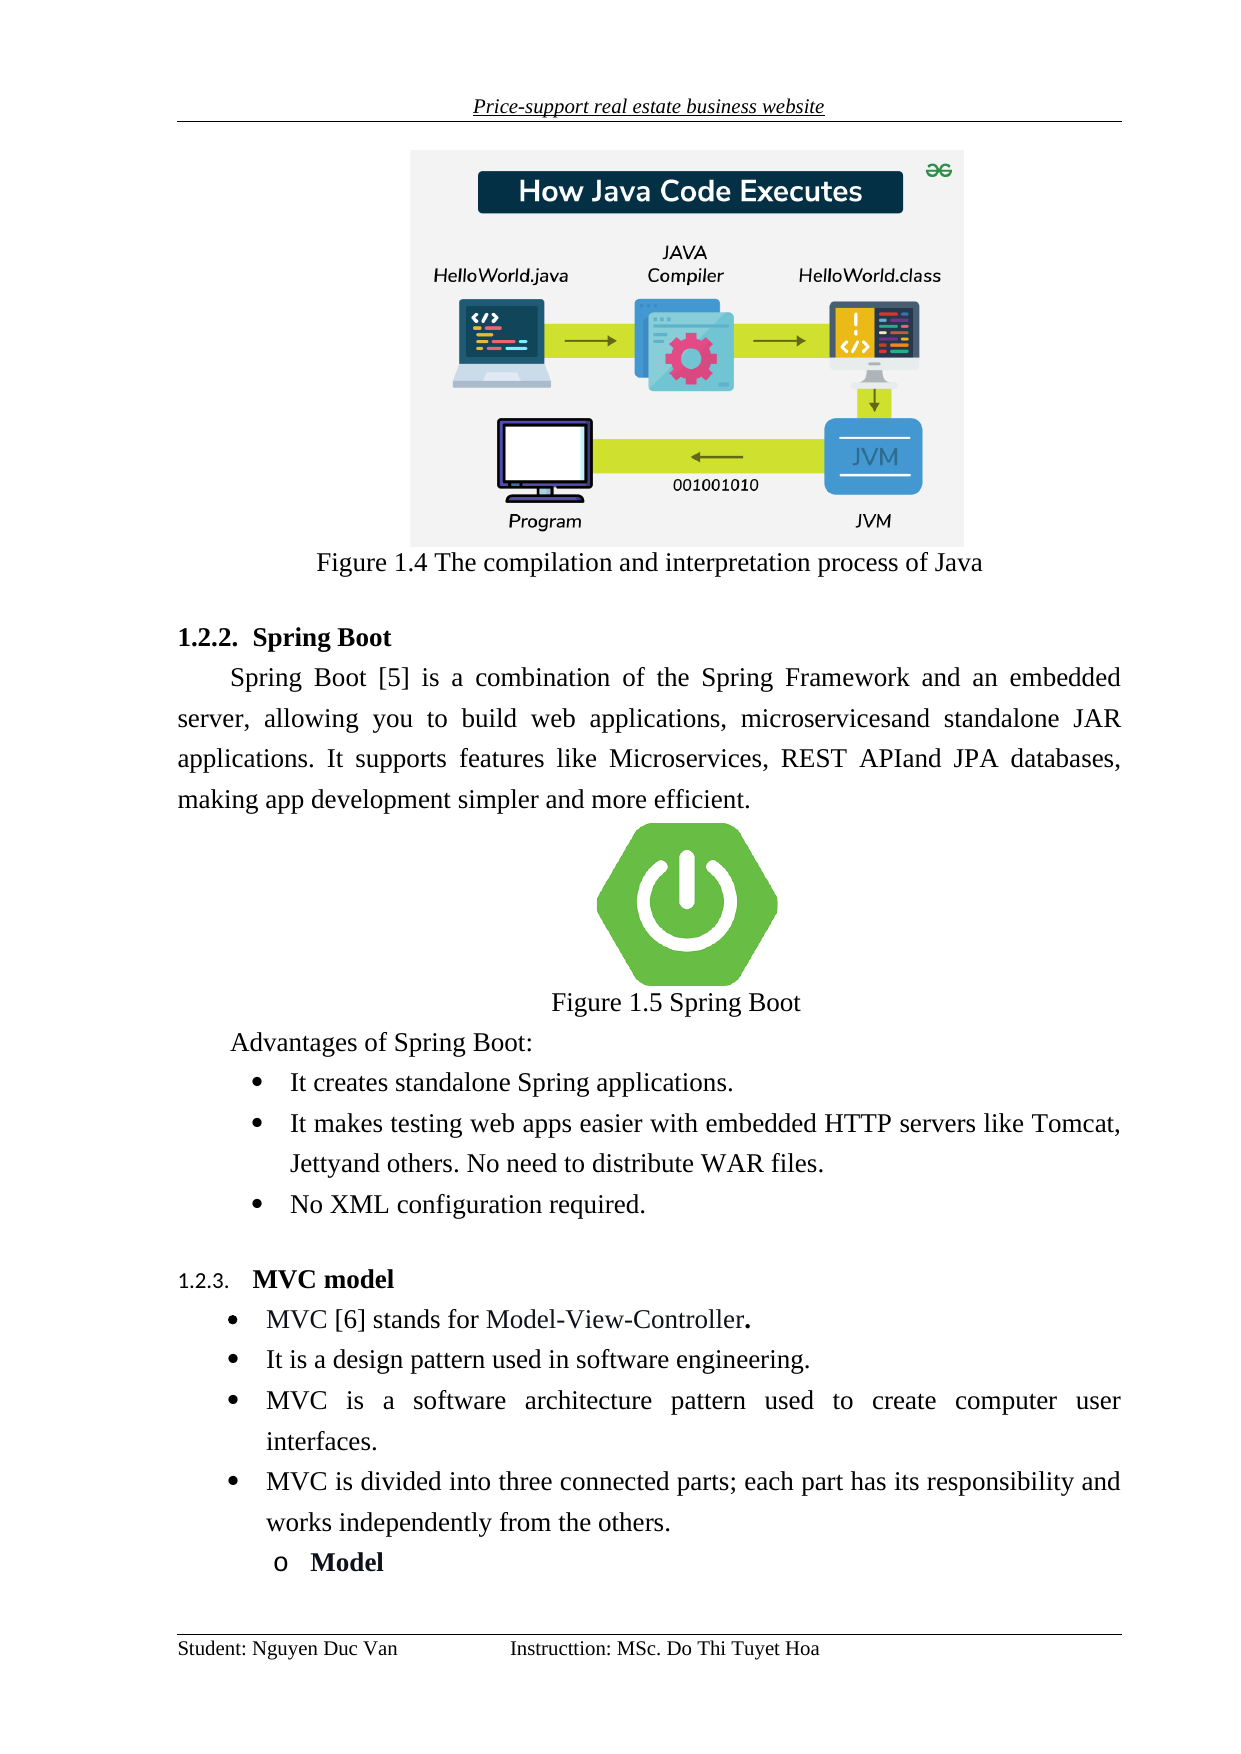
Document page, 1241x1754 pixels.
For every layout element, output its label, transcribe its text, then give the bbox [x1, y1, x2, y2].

list MVC is a software architecture pattern used to create computer user interfaces. [228, 1384, 1122, 1456]
list No XML configuration required. [252, 1188, 1122, 1219]
picture [596, 823, 778, 986]
list Model [273, 1546, 1122, 1579]
list MVC stands for Model-View-Controller. [228, 1303, 1122, 1334]
list It creates standalone Spring applications. [252, 1066, 1122, 1098]
subtitle Spring Boot [177, 621, 1122, 652]
list MVC is divided into three connected parts; each part has its responsibility and works independently from the others. [228, 1465, 1122, 1537]
subtitle MVC model [177, 1263, 1122, 1294]
text Advantages of Spring Boot: [177, 1026, 1122, 1057]
list It is a design pattern used in software engineering. [228, 1343, 1122, 1375]
list It makes testing web apps easier with embedded HTTP servers like Tomcat, Jettyand others. No need to distribute WAR files. [252, 1107, 1122, 1179]
text Spring Boot is a combination of the Spring Framework and an embedded server, allowing you to build web applications, microservicesand standalone JAR applications. It supports features like Microservices, REST APIand JPA databases, making app development simpler and more efficient. [177, 661, 1122, 814]
picture [410, 150, 964, 547]
